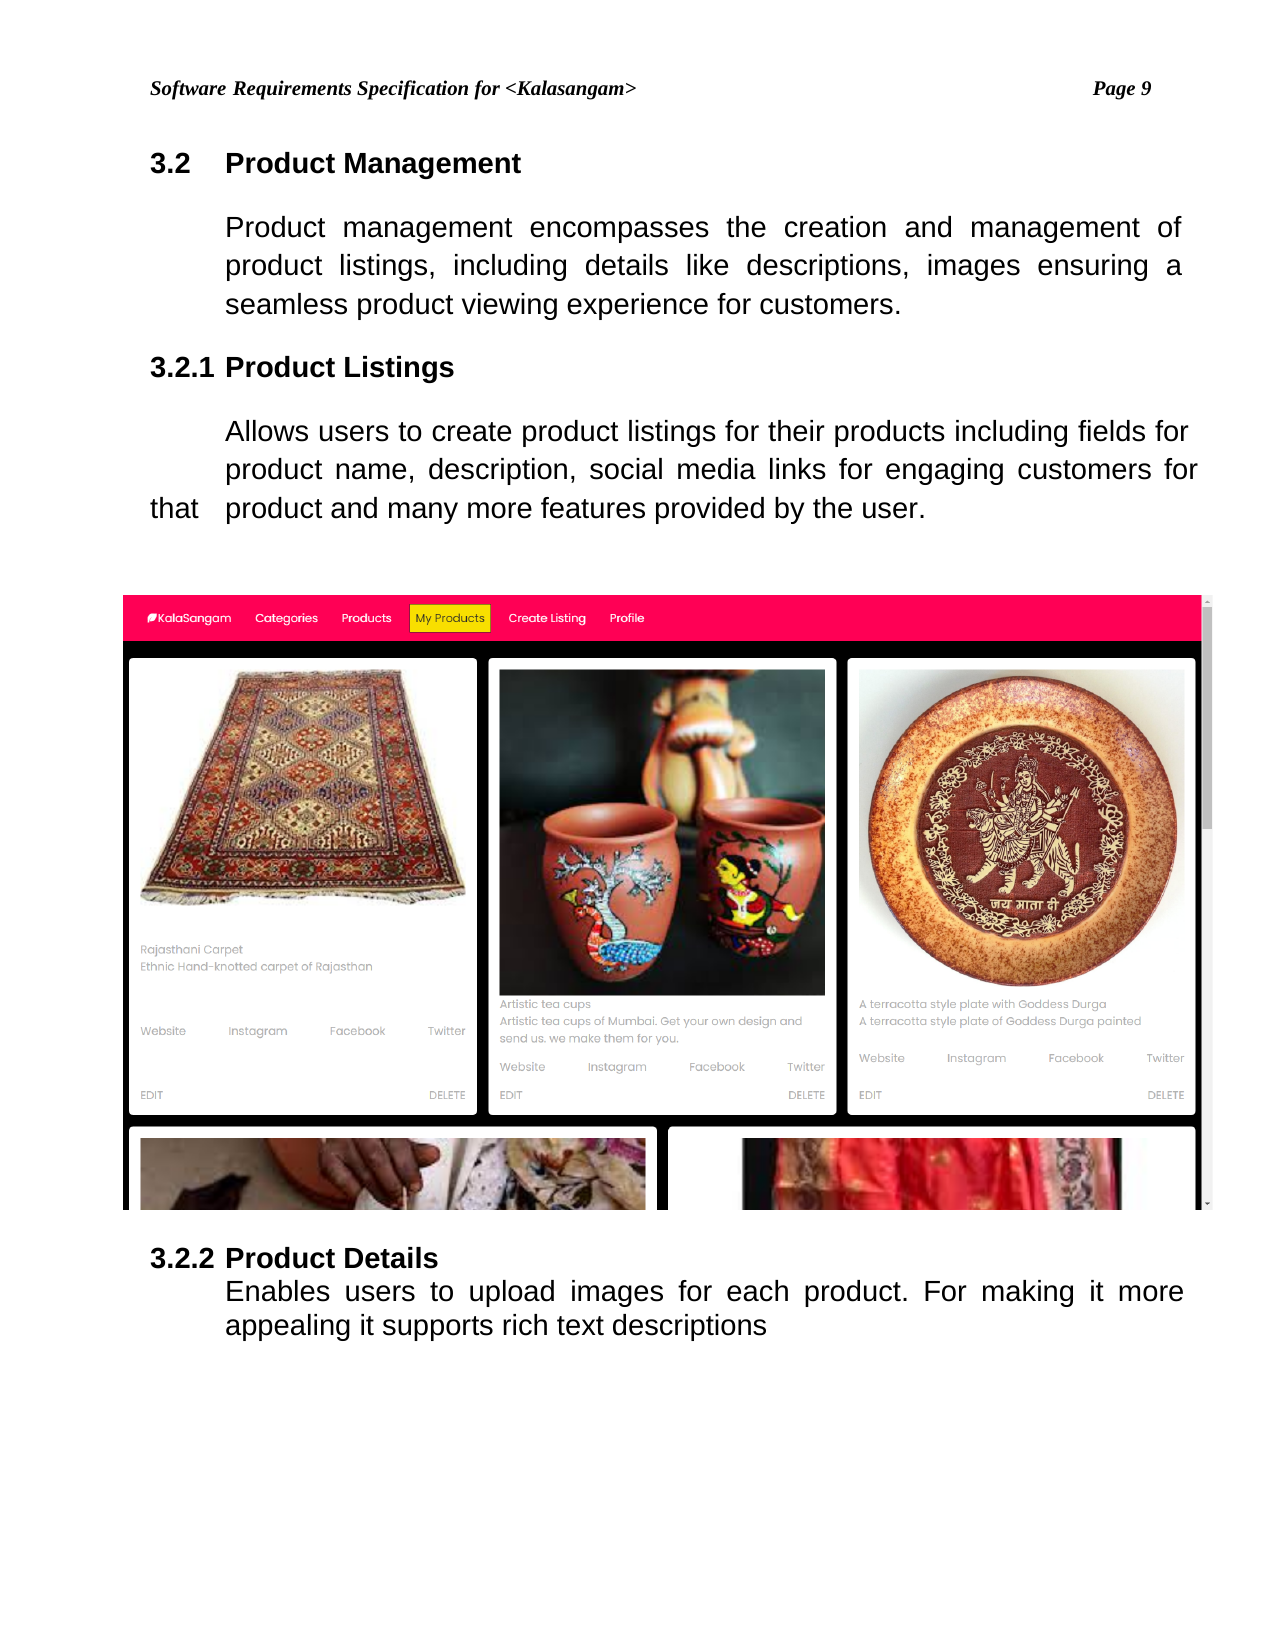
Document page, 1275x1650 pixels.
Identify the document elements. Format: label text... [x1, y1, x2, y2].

text 3.2.1 Product Listings [150, 350, 1200, 384]
text Enables users to upload images for each product. For making it more appealing it supports rich text descriptions [150, 1274, 1200, 1341]
picture [123, 595, 1213, 1210]
text Product management encompasses the creation and management of product listings, including details like descriptions, images ensuring a seamless product viewing experience for customers. [150, 209, 1200, 320]
text 3.2.2 Product Details [150, 1241, 1200, 1274]
text Allows users to create product listings for their products including fields for product name, description, social media links for engaging customers for that product and many more features provided by the user. [150, 414, 1200, 524]
list Product Management [150, 146, 1200, 179]
